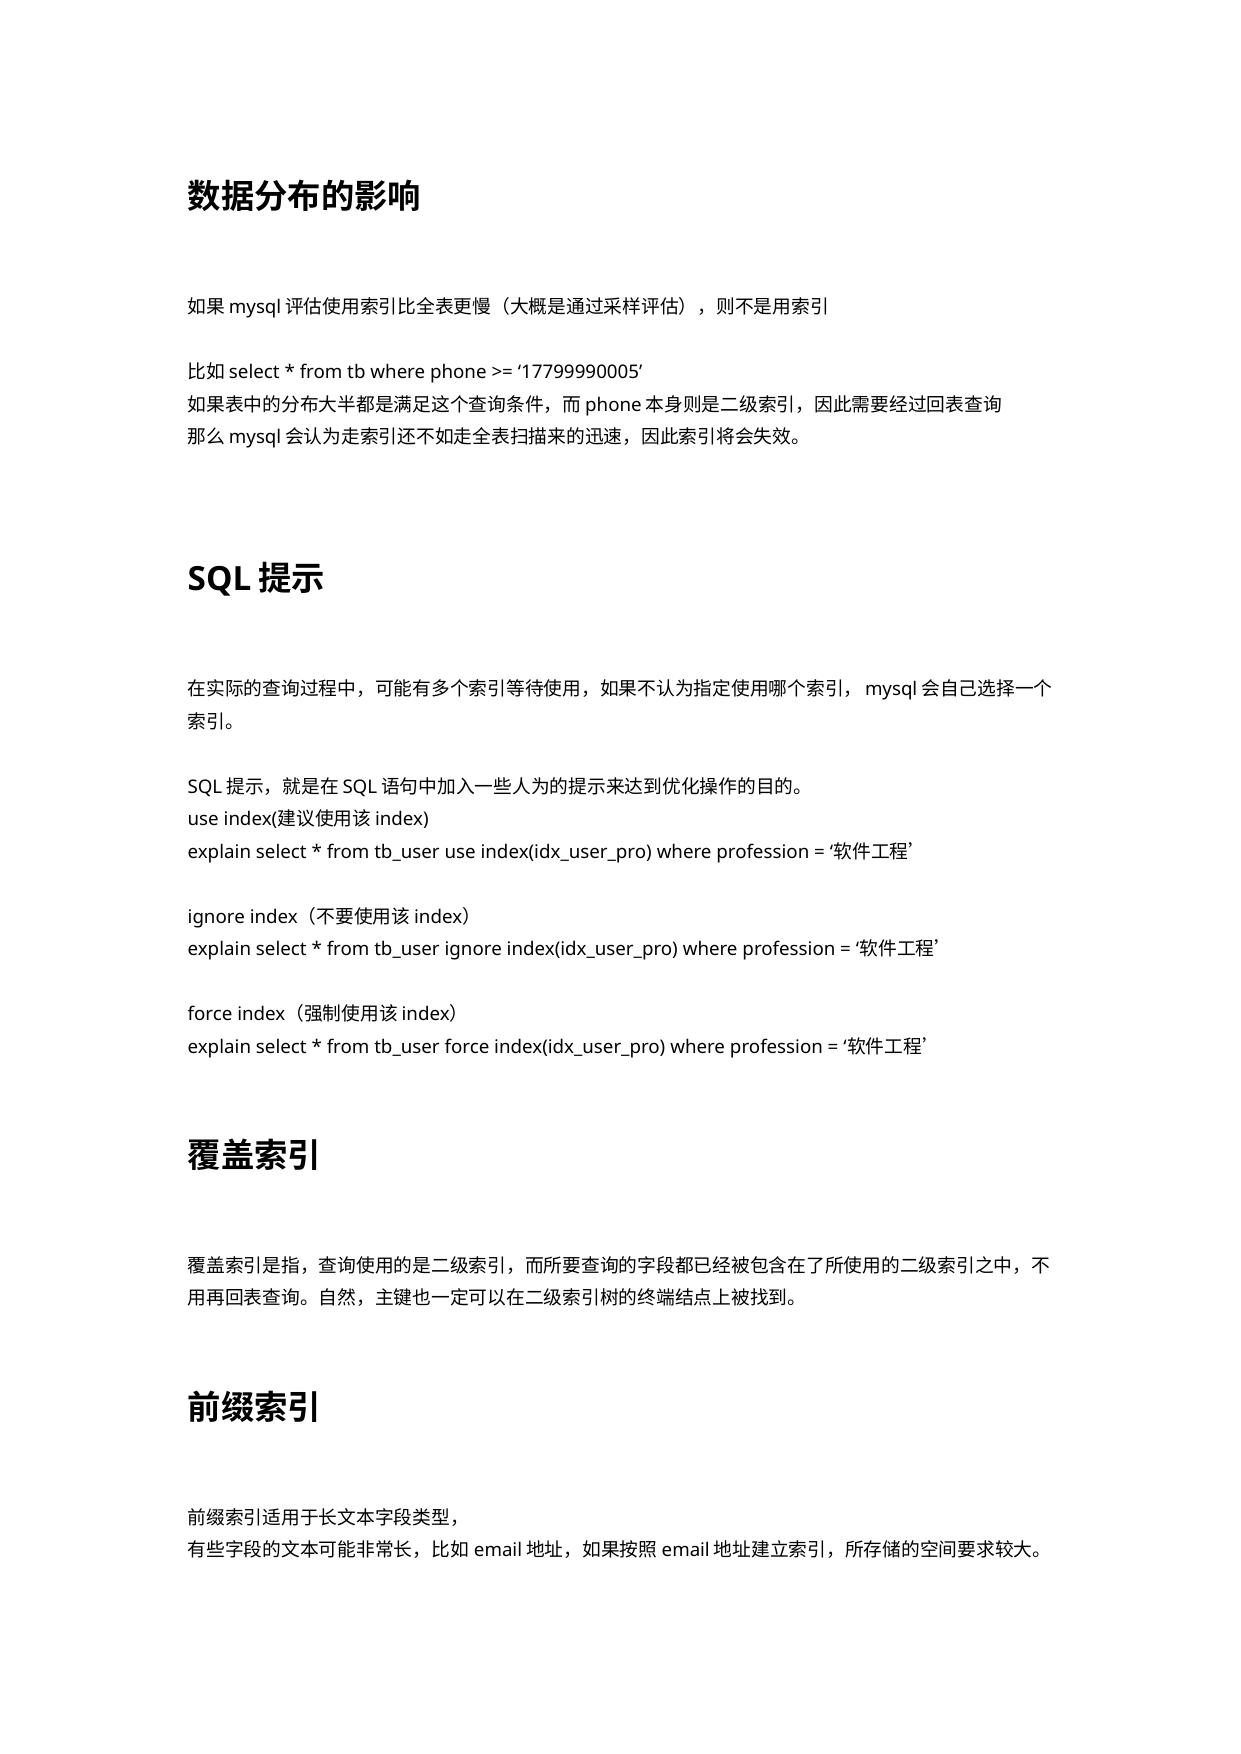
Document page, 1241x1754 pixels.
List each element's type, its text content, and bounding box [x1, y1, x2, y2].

text explain select * from tb_user force index(idx_user_pro) where profession = ‘软件工程’ [187, 1029, 1053, 1061]
text 覆盖索引是指，查询使用的是二级索引，而所要查询的字段都已经被包含在了所使用的二级索引之中，不用再回表查询。自然，主键也一定可以在二级索引树的终端结点上被找到。 [187, 1248, 1053, 1313]
text explain select * from tb_user use index(idx_user_pro) where profession = ‘软件工程’ [187, 834, 1053, 866]
text force index（强制使用该index） [187, 996, 1053, 1029]
text 那么mysql会认为走索引还不如走全表扫描来的迅速，因此索引将会失效。 [187, 419, 1053, 452]
text explain select * from tb_user ignore index(idx_user_pro) where profession = ‘软件工程’ [187, 931, 1053, 964]
text ignore index（不要使用该index） [187, 899, 1053, 931]
text use index(建议使用该index) [187, 801, 1053, 834]
subtitle 覆盖索引 [187, 1121, 1053, 1186]
text 如果mysql评估使用索引比全表更慢（大概是通过采样评估），则不是用索引 [187, 289, 1053, 322]
text SQL提示，就是在SQL语句中加入一些人为的提示来达到优化操作的目的。 [187, 769, 1053, 801]
text 在实际的查询过程中，可能有多个索引等待使用，如果不认为指定使用哪个索引，mysql会自己选择一个索引。 [187, 671, 1053, 736]
subtitle 数据分布的影响 [187, 162, 1053, 227]
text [187, 1532, 1053, 1565]
text 前缀索引适用于长文本字段类型， [187, 1500, 1053, 1532]
text 比如select * from tb where phone >= ‘17799990005’ [187, 354, 1053, 387]
text 如果表中的分布大半都是满足这个查询条件，而phone本身则是二级索引，因此需要经过回表查询 [187, 387, 1053, 419]
subtitle SQL提示 [187, 544, 1053, 609]
subtitle 前缀索引 [187, 1372, 1053, 1437]
